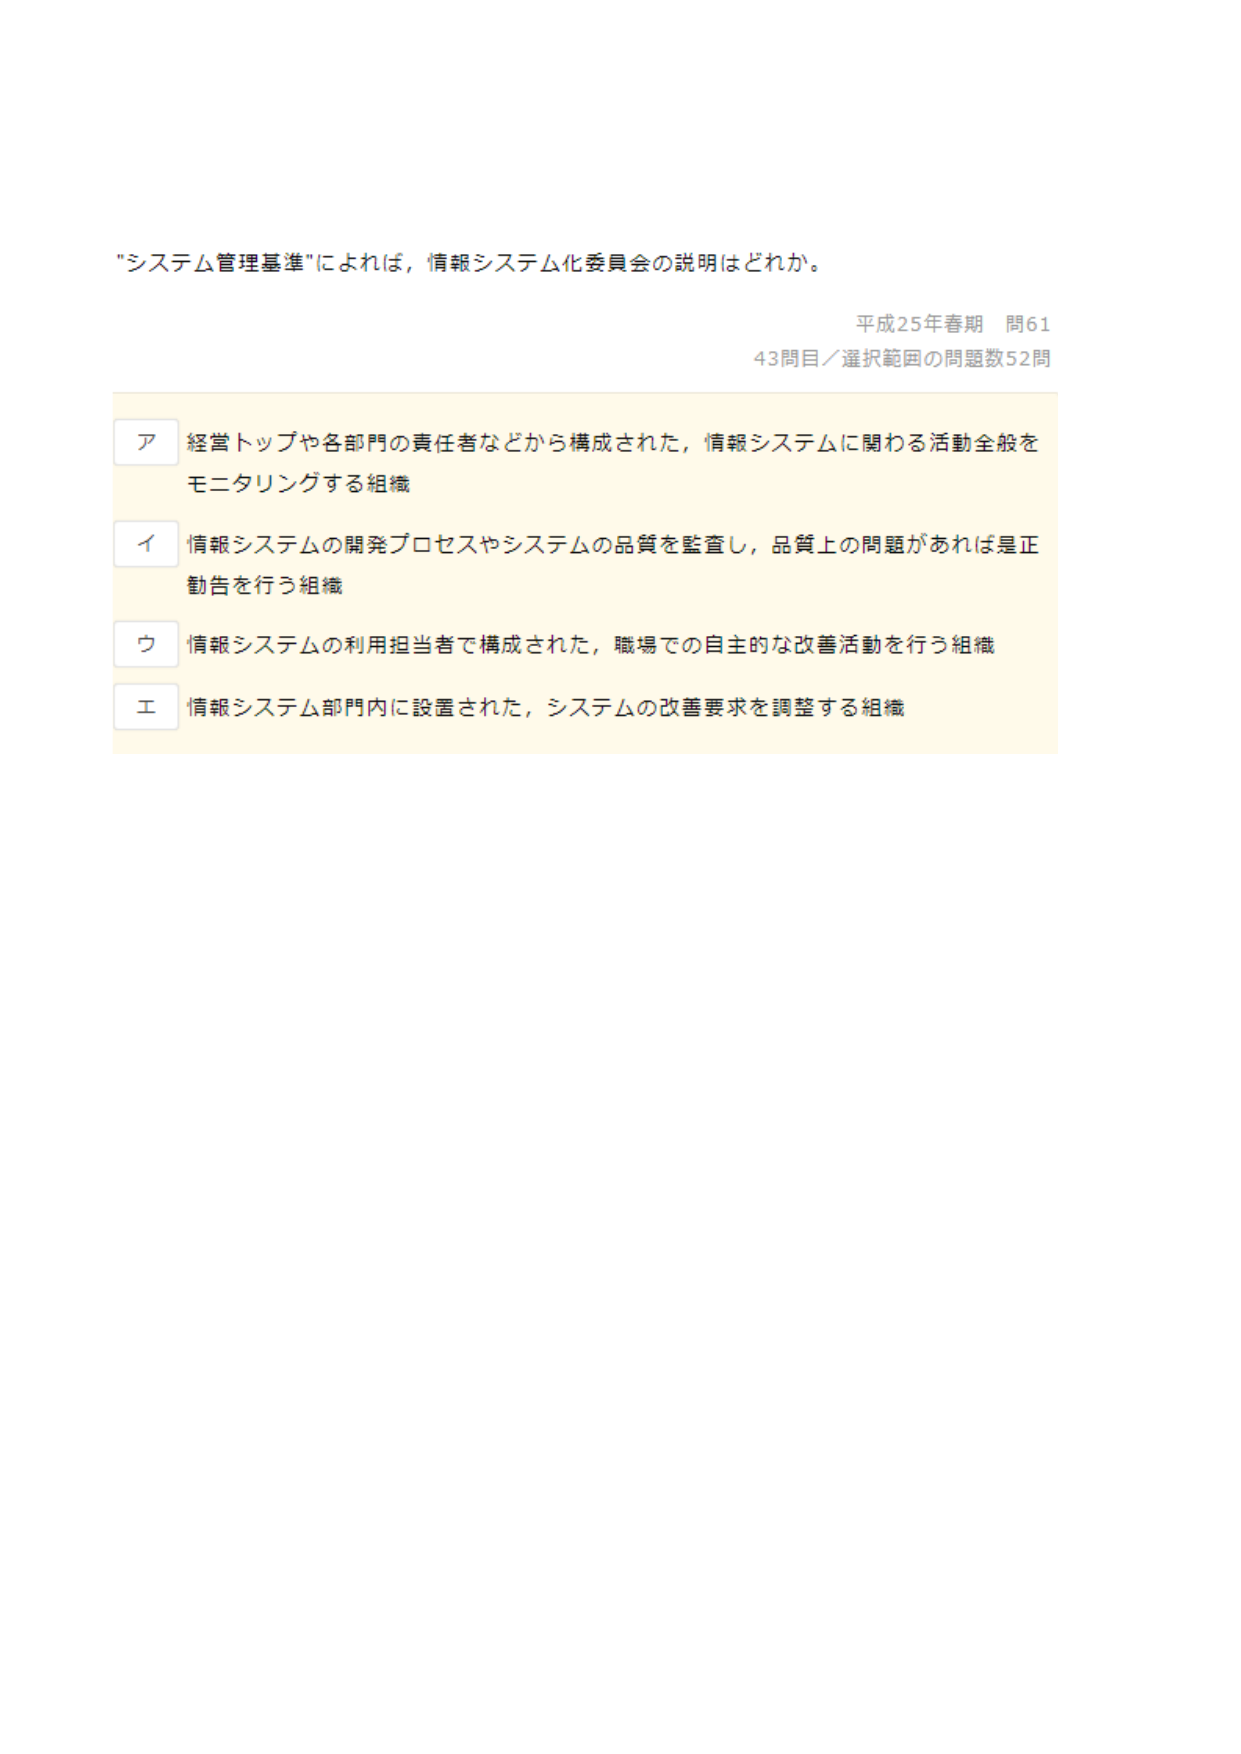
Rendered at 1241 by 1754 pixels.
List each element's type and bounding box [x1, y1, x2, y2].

picture [112, 239, 1058, 754]
